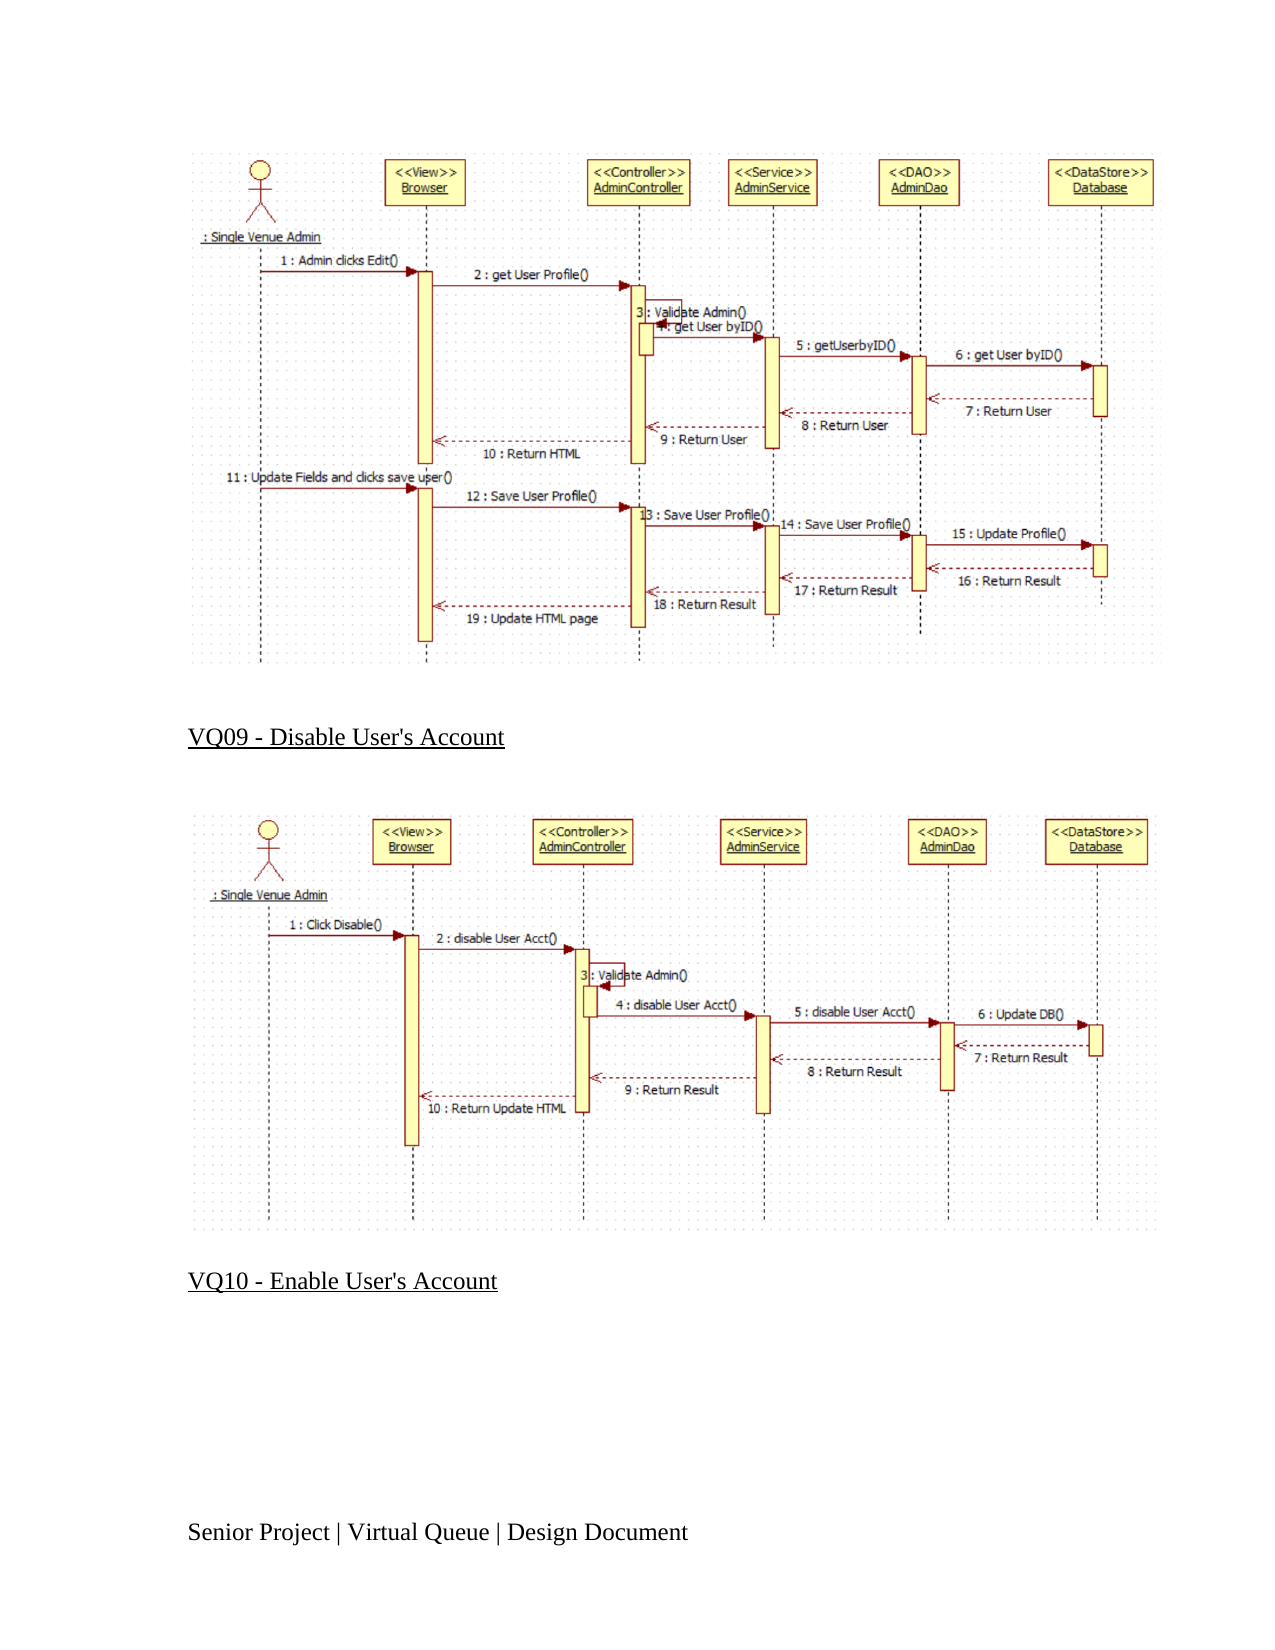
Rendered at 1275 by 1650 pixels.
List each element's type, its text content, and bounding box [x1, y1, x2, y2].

text VQ10 - Enable User's Account [187, 1266, 1087, 1294]
picture [187, 150, 1161, 665]
picture [187, 808, 1161, 1237]
text VQ09 - Disable User's Account [187, 722, 1087, 751]
